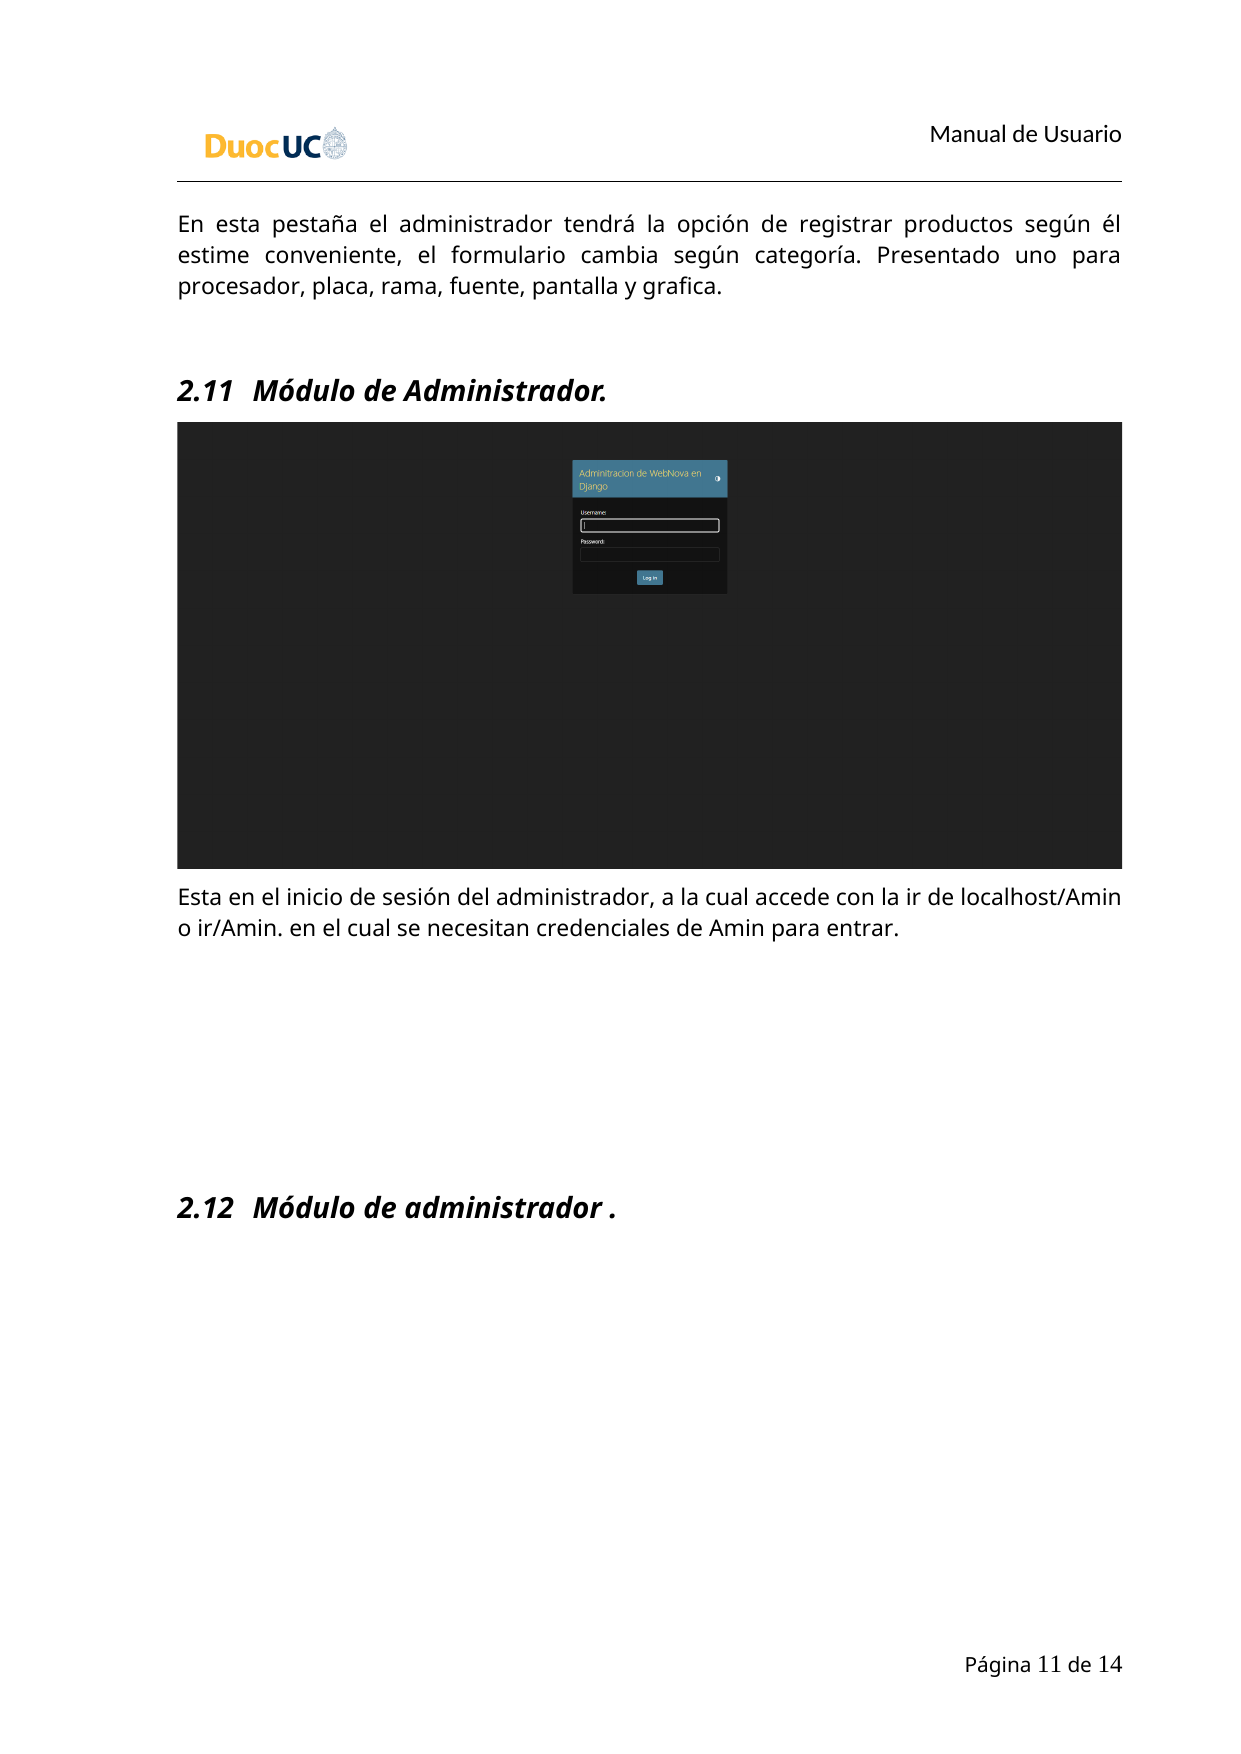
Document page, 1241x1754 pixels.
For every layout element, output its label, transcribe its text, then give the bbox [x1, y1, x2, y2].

picture [177, 422, 1123, 869]
text En esta pestaña el administrador tendrá la opción de registrar productos según él estime conveniente, el formulario cambia según categoría. Presentado uno para procesador, placa, rama, fuente, pantalla y grafica. [177, 207, 1122, 301]
text Esta en el inicio de sesión del administrador, a la cual accede con la ir de localhost/Amin o ir/Amin. en el cual se necesitan credenciales de Amin para entrar. [177, 881, 1122, 943]
subtitle Módulo de administrador . [177, 1187, 1122, 1227]
subtitle Módulo de Administrador. [177, 370, 1122, 410]
picture [198, 123, 352, 162]
